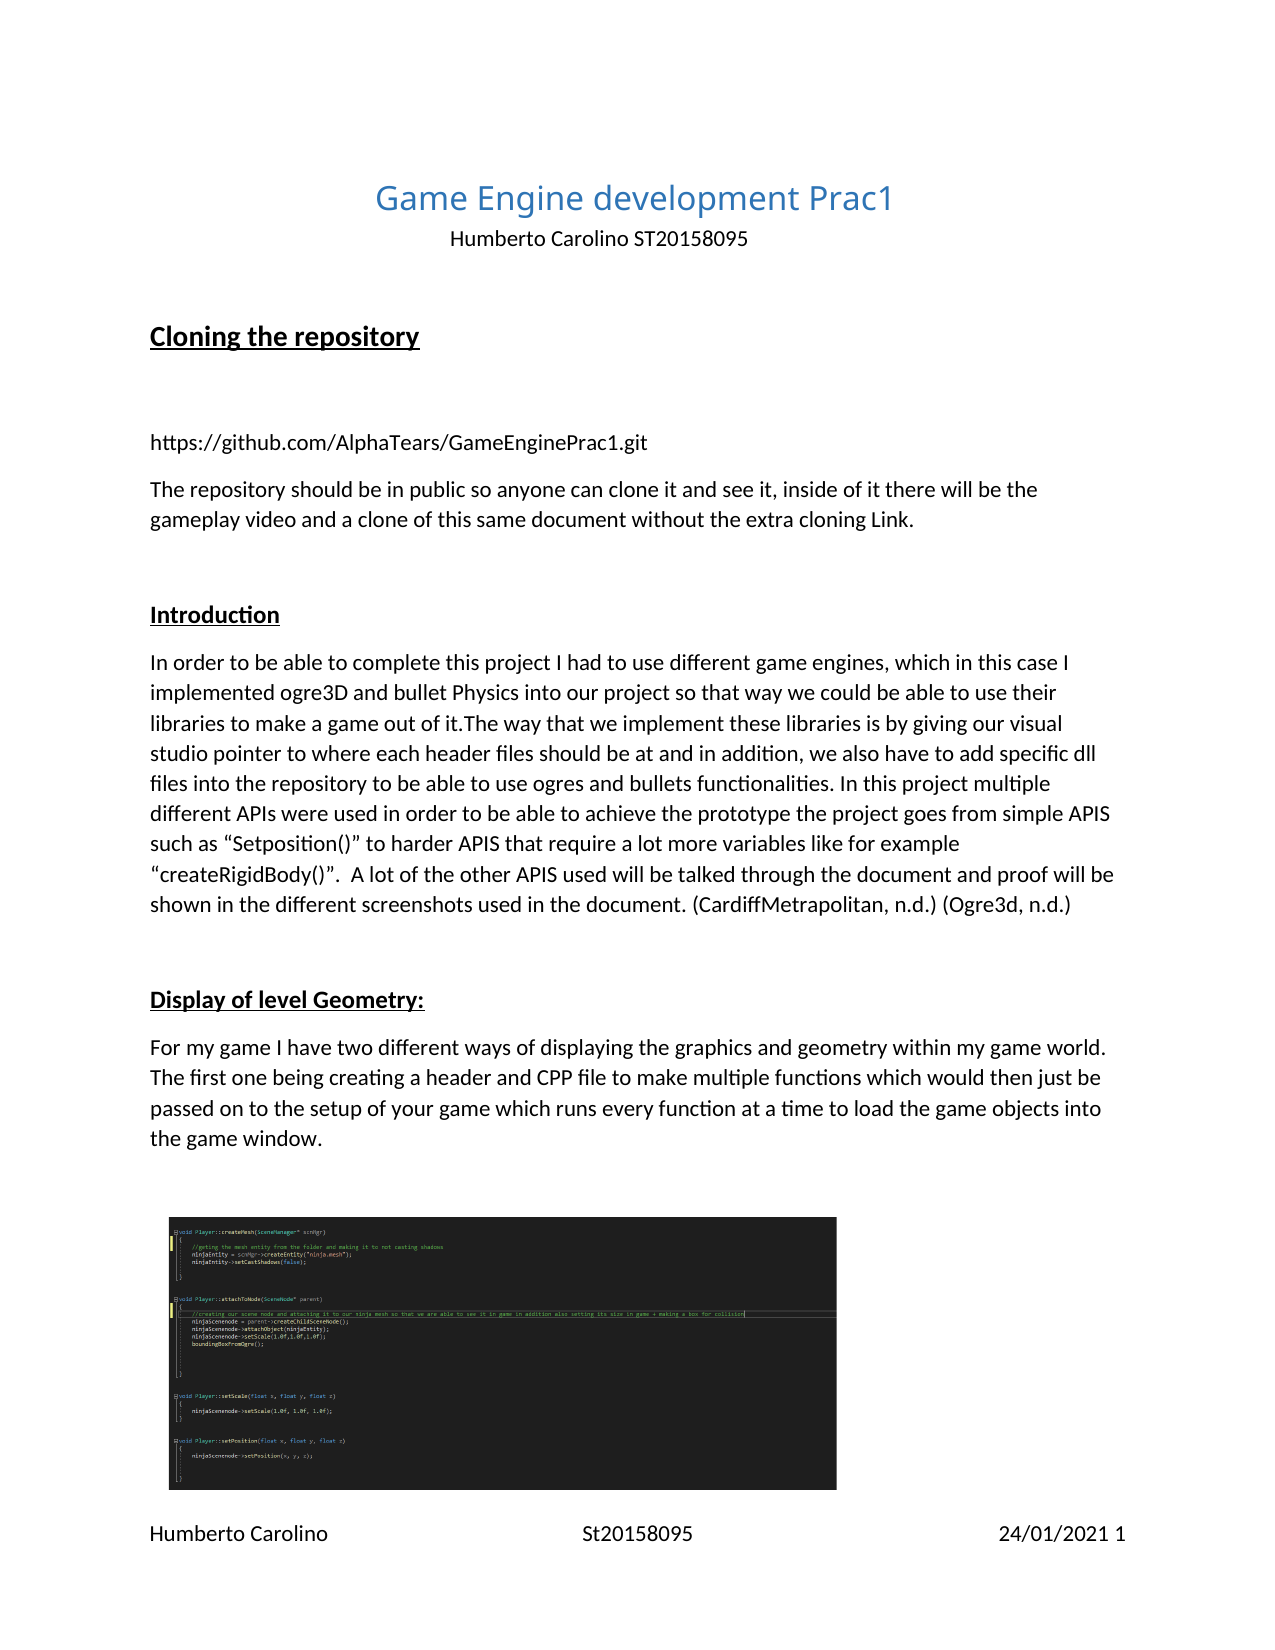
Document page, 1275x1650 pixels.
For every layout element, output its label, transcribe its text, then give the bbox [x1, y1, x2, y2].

text Humberto Carolino ST20158095 [375, 224, 1125, 252]
text Display of level Geometry: [150, 984, 1125, 1014]
text https://github.com/AlphaTears/GameEnginePrac1.git [150, 428, 1125, 456]
text Cloning the repository [150, 318, 1125, 353]
text In order to be able to complete this project I had to use different game engines, which in this case I implemented ogre3D and bullet Physics into our project so that way we could be able to use their libraries to make a game out of it.The way that we implement these libraries is by giving our visual studio pointer to where each header files should be at and in addition, we also have to add specific dll files into the repository to be able to use ogres and bullets functionalities. In this project multiple different APIs were used in order to be able to achieve the prototype the project goes from simple APIS such as “Setposition()” to harder APIS that require a lot more variables like for example “createRigidBody()”. A lot of the other APIS used will be talked through the document and proof will be shown in the different screenshots used in the document. (CardiffMetrapolitan, n.d.) (Ogre3d, n.d.) [150, 648, 1125, 918]
text Introduction [150, 599, 1125, 629]
text For my game I have two different ways of displaying the graphics and geometry within my game world. The first one being creating a header and CPP file to make multiple functions which would then just be passed on to the setup of your game which runs every function at a time to load the game objects into the game window. [150, 1033, 1125, 1152]
text The repository should be in public so anyone can clone it and see it, inside of it there will be the gameplay video and a clone of this same document without the extra cloning Link. [150, 475, 1125, 533]
subtitle Game Engine development Prac1 [300, 175, 1125, 220]
